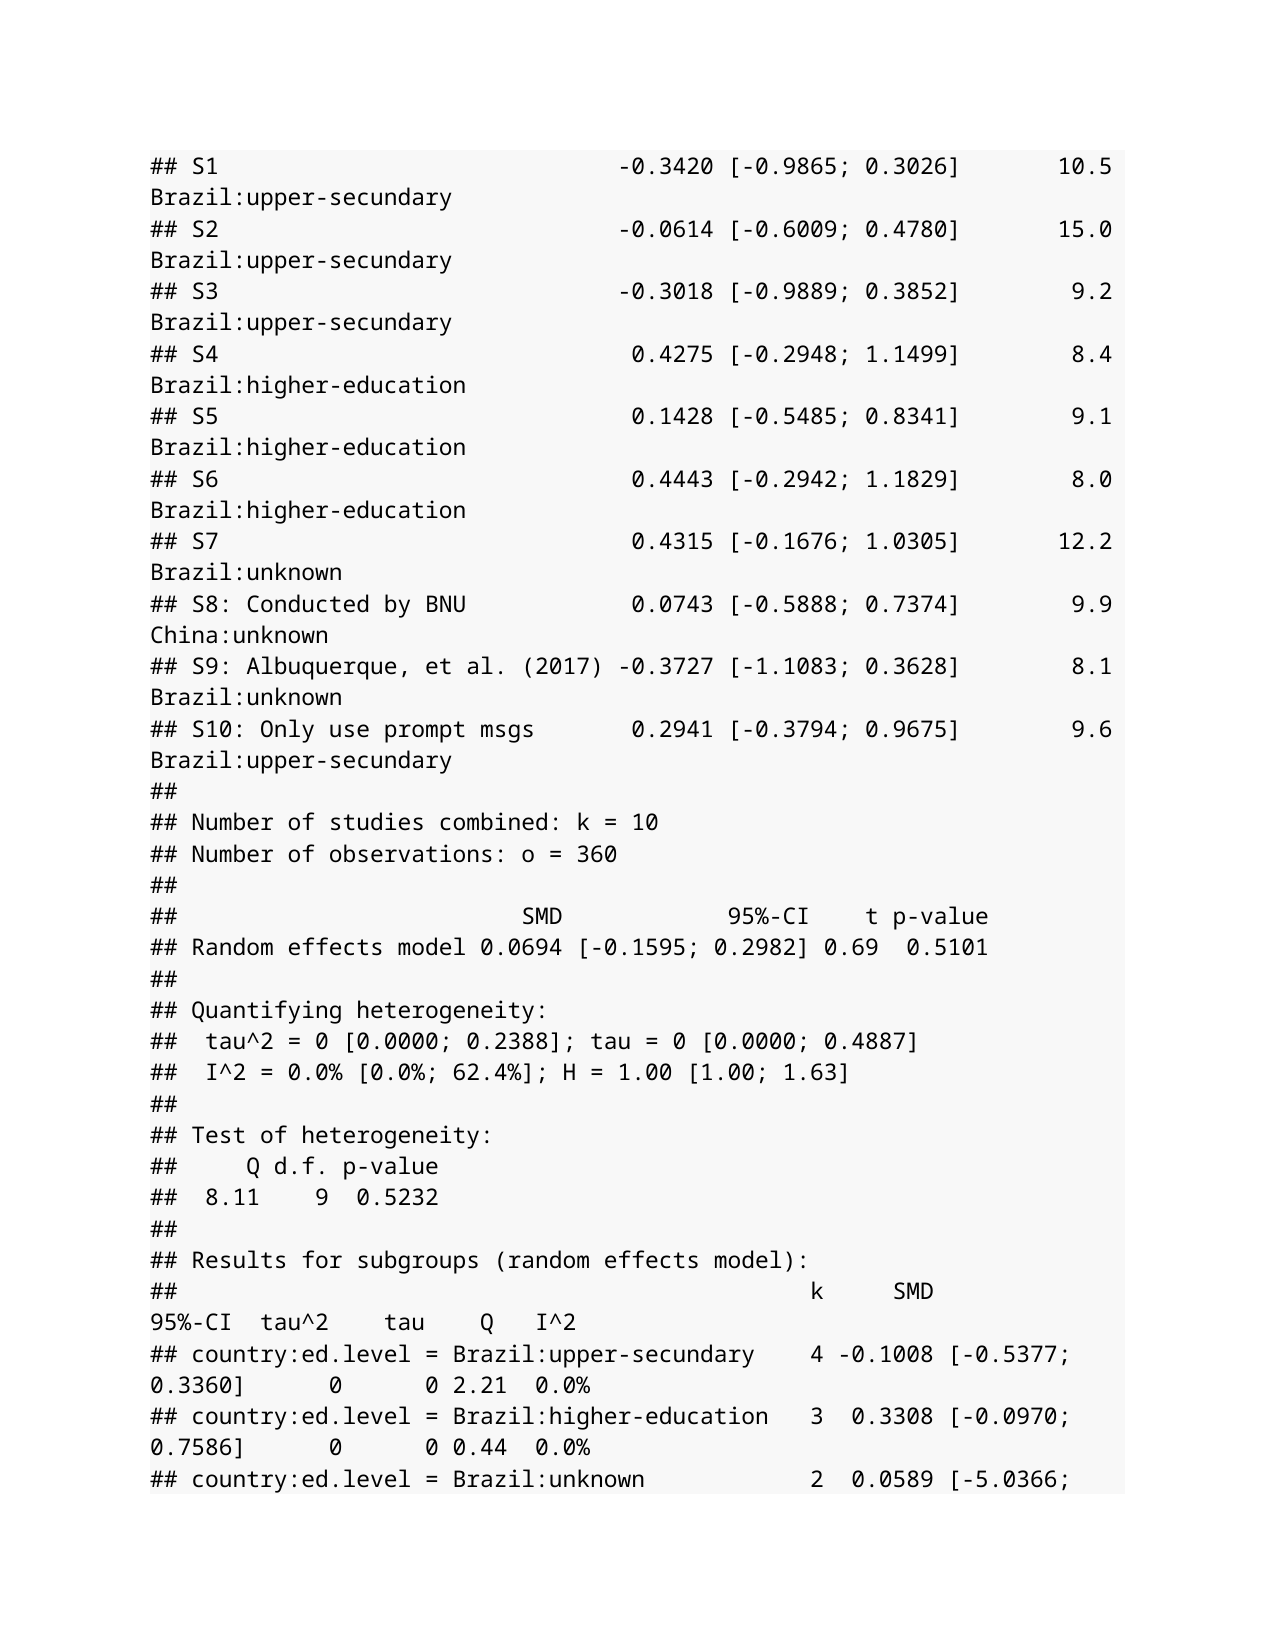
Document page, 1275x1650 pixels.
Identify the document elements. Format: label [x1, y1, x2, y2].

text [150, 150, 1125, 1494]
